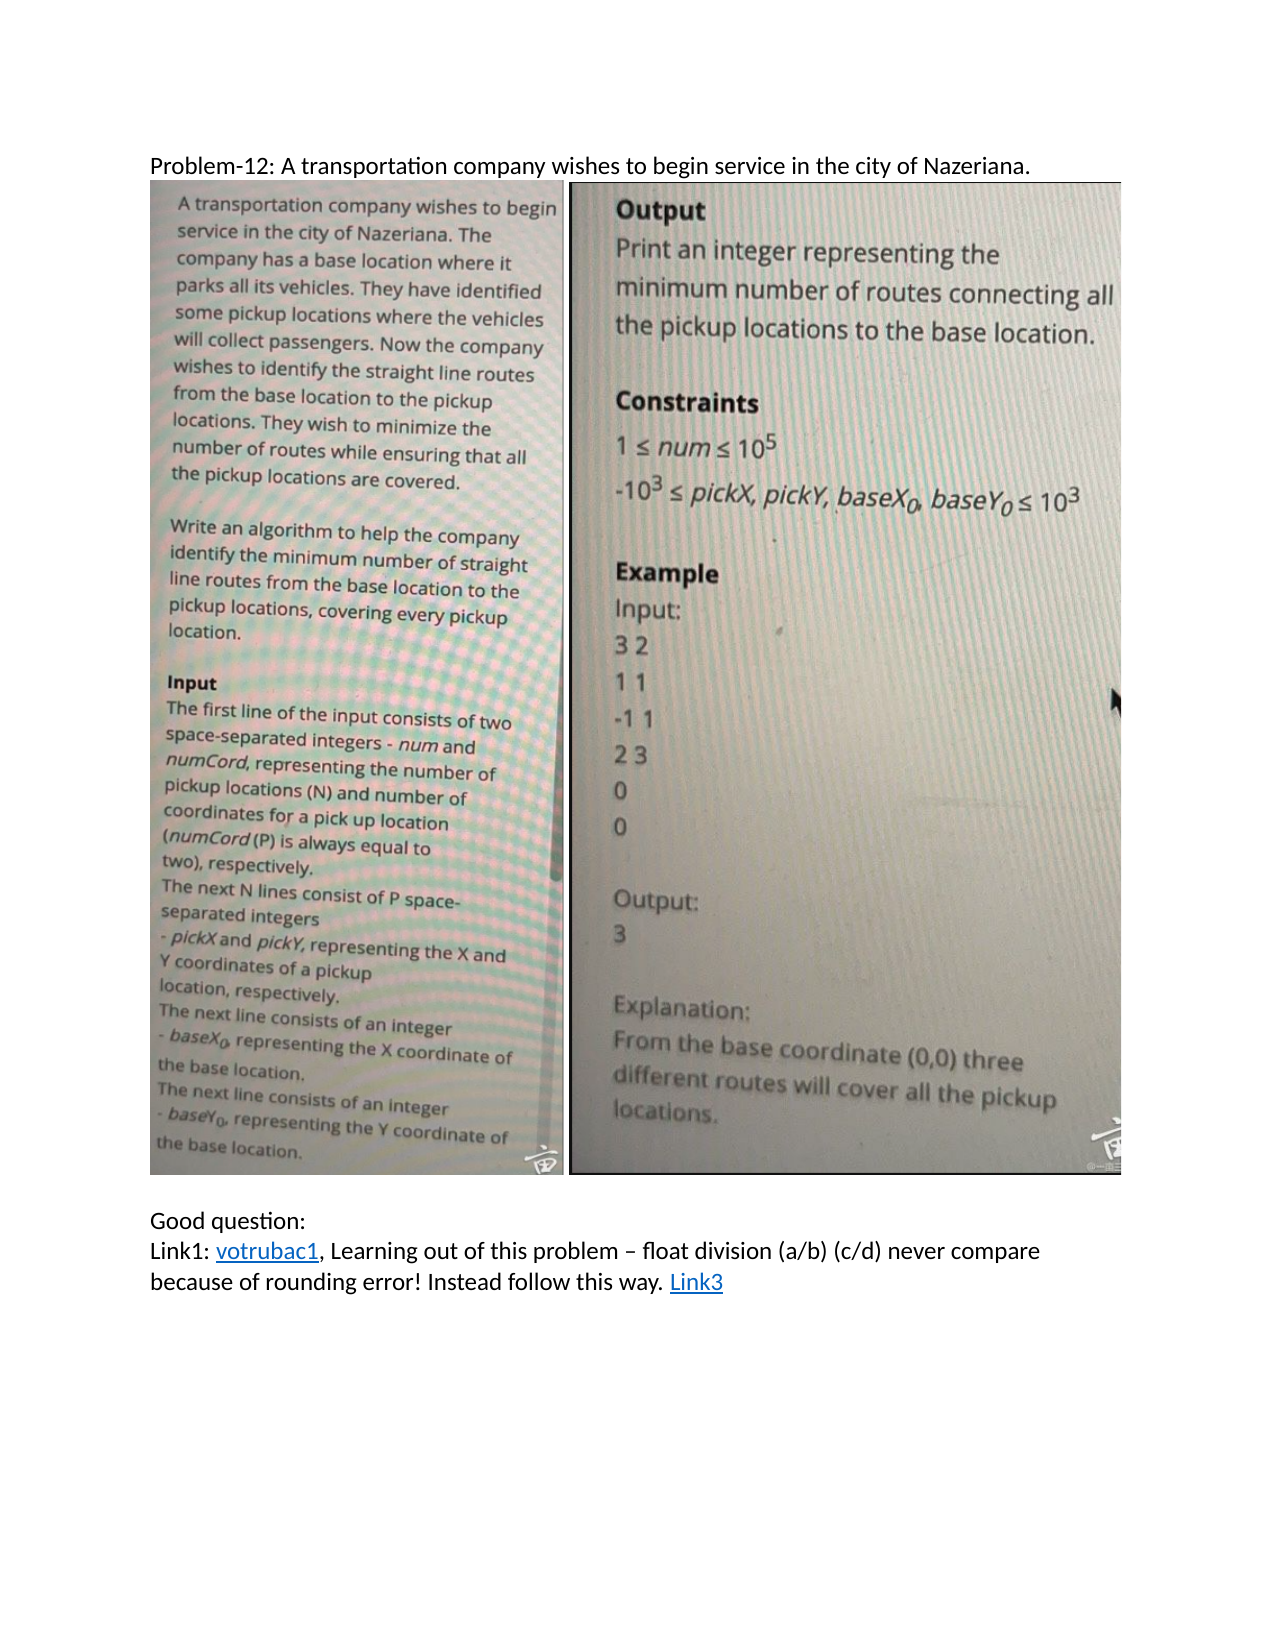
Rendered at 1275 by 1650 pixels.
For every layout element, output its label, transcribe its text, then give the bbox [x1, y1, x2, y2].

text Problem-12: A transportation company wishes to begin service in the city of Nazeriana. [150, 150, 1125, 181]
picture [150, 180, 564, 1175]
picture [569, 182, 1122, 1175]
text Good question: [150, 1205, 1125, 1235]
text Link1: votrubac1, Learning out of this problem – float division (a/b) (c/d) never compare because of rounding error! Instead follow this way. Link3 [150, 1235, 1125, 1296]
